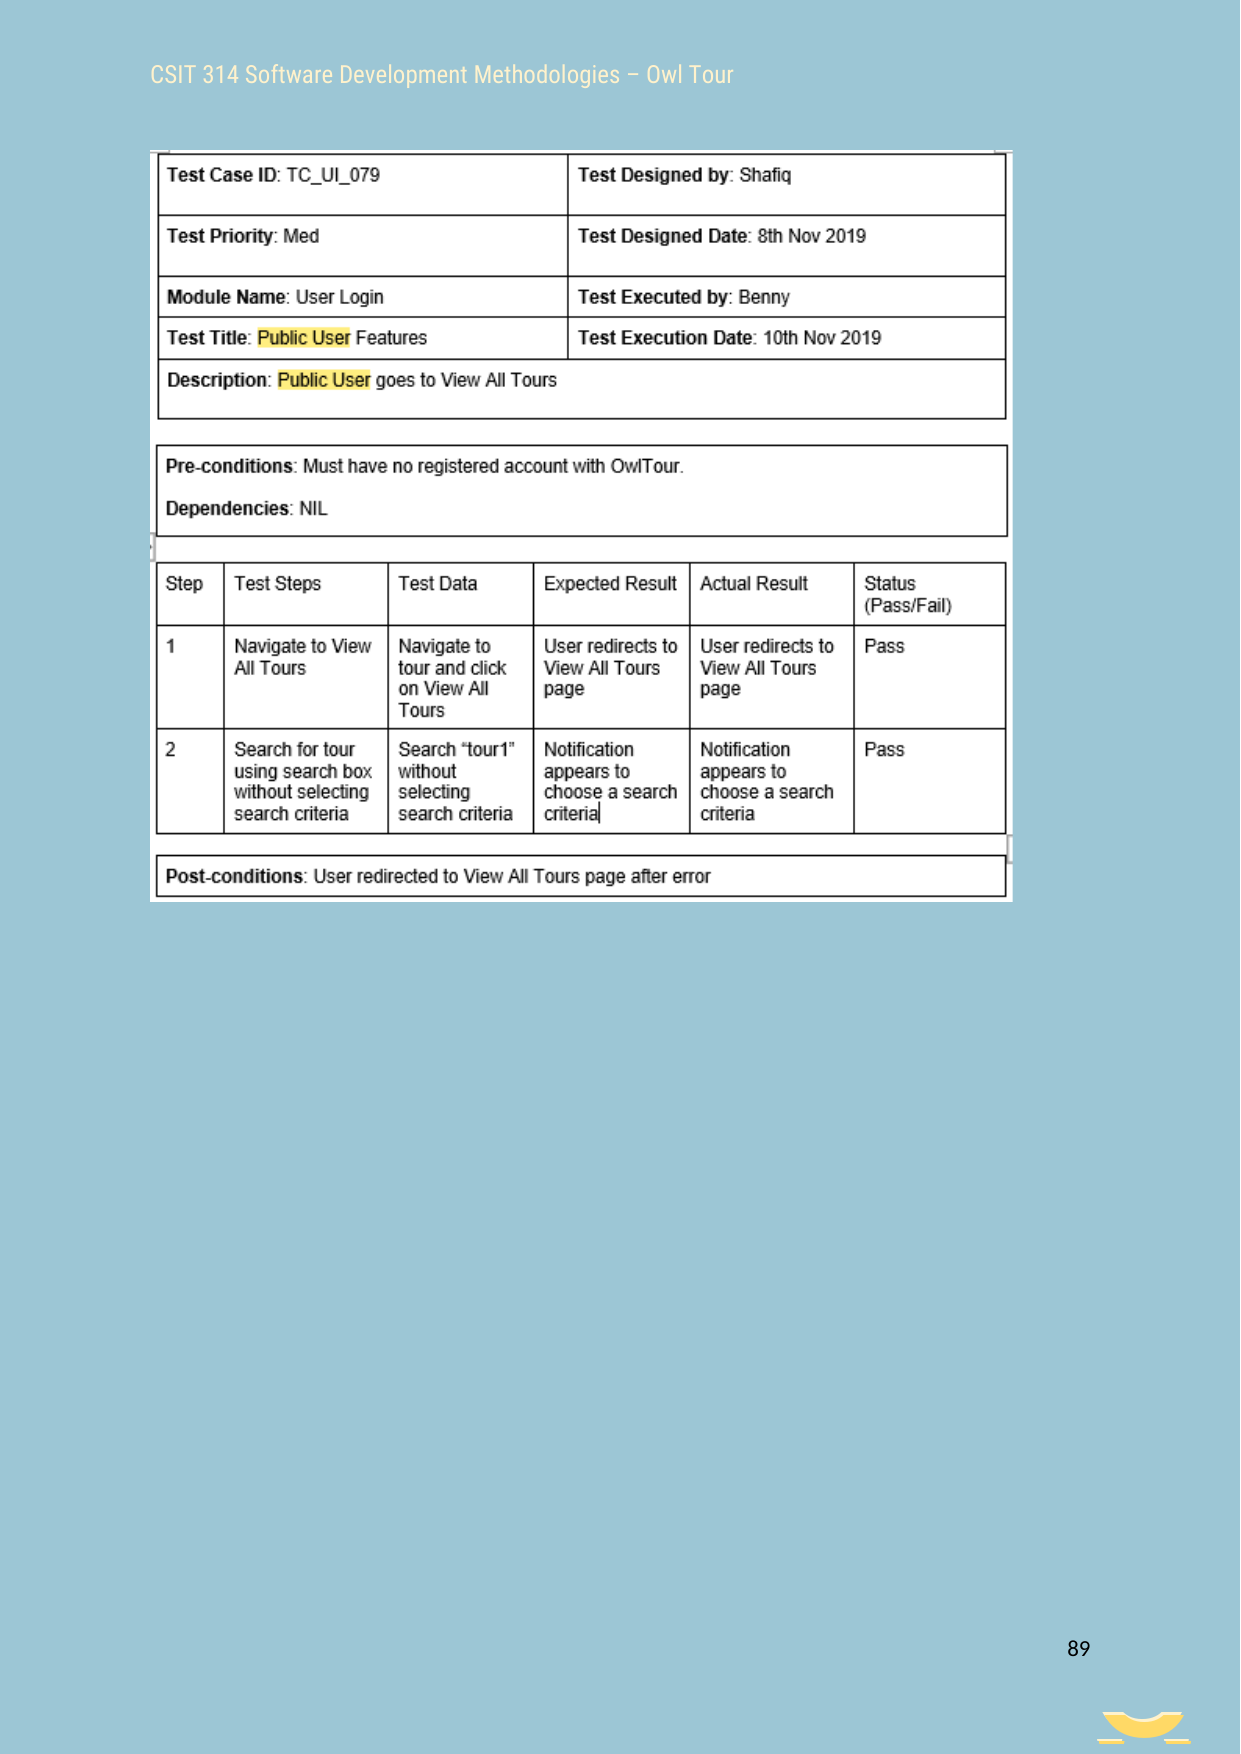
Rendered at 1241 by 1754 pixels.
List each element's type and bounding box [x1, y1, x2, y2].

picture [150, 150, 1013, 902]
